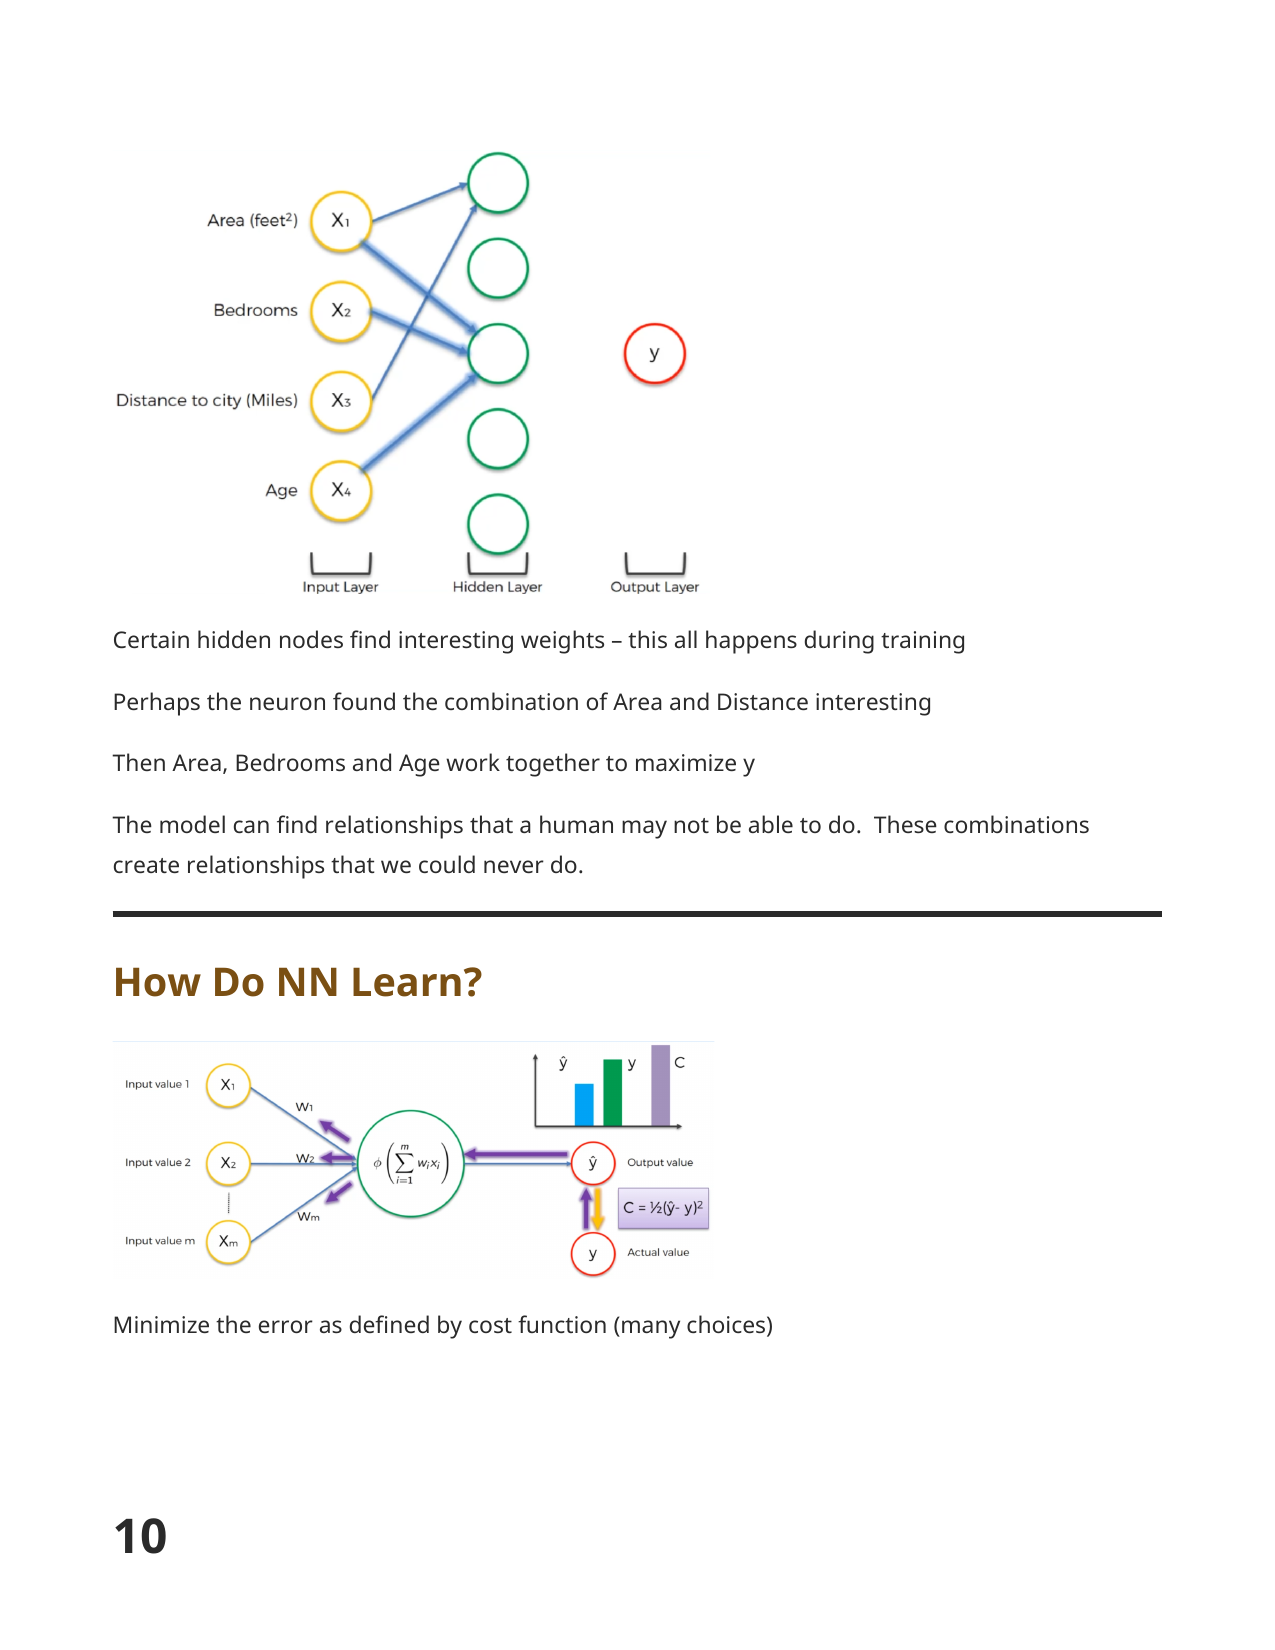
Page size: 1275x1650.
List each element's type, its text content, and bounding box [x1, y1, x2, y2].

text Minimize the error as defined by cost function (many choices) [112, 1309, 1162, 1340]
subtitle How Do NN Learn? [112, 912, 1162, 1008]
picture [112, 1041, 715, 1279]
text Certain hidden nodes find interesting weights – this all happens during training [112, 624, 1162, 655]
picture [112, 150, 711, 594]
text The model can find relationships that a human may not be able to do. These combinations create relationships that we could never do. [112, 808, 1162, 880]
text Perhaps the neuron found the combination of Area and Distance interesting [112, 686, 1162, 717]
text Then Area, Bedrooms and Age work together to maximize y [112, 747, 1162, 778]
